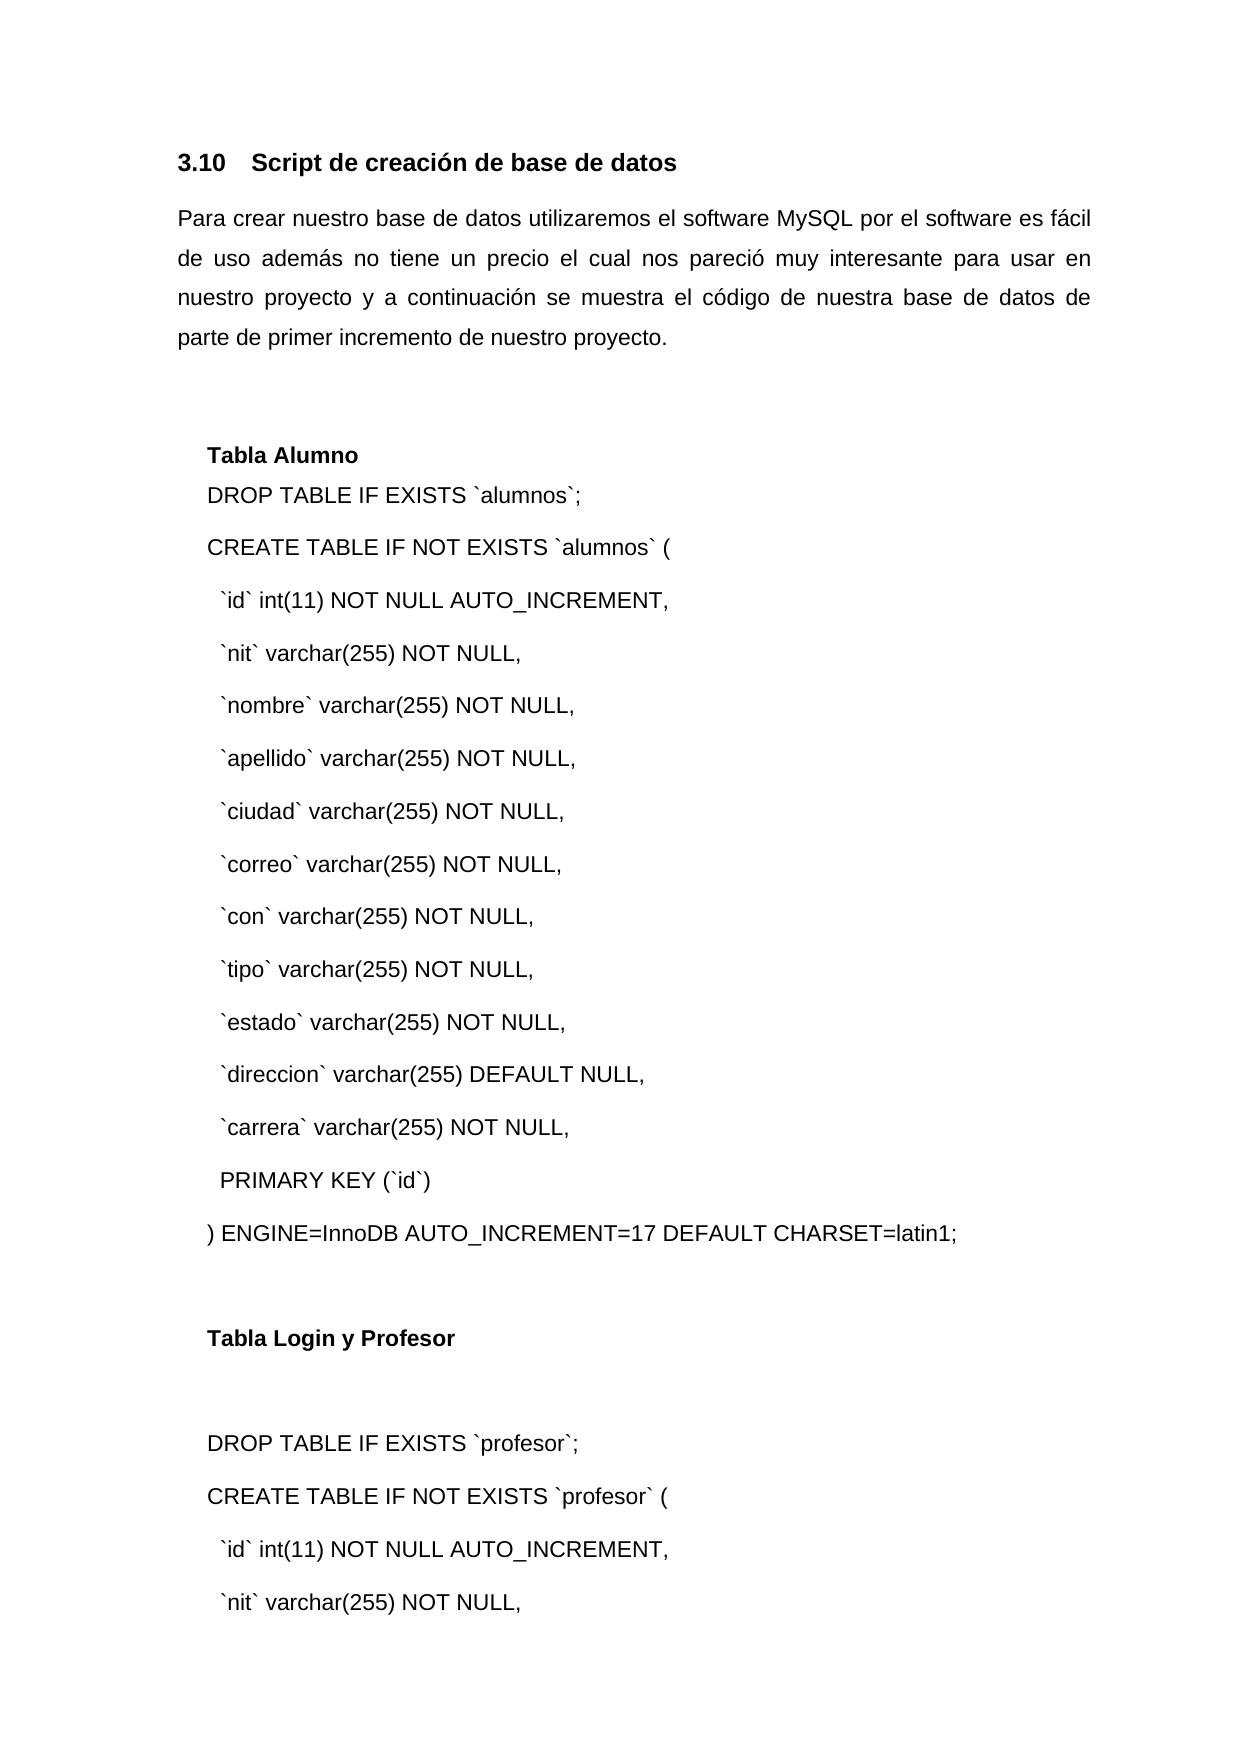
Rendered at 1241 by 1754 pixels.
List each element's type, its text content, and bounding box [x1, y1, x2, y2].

text `carrera` varchar(255) NOT NULL, [177, 1114, 1092, 1140]
text CREATE TABLE IF NOT EXISTS `profesor` ( [177, 1483, 1092, 1509]
subtitle Script de creación de base de datos [177, 148, 1092, 176]
text DROP TABLE IF EXISTS `alumnos`; [177, 482, 1092, 508]
text PRIMARY KEY (`id`) [177, 1167, 1092, 1193]
text `direccion` varchar(255) DEFAULT NULL, [177, 1061, 1092, 1088]
text Para crear nuestro base de datos utilizaremos el software MySQL por el software es fácil de uso además no tiene un precio el cual nos pareció muy interesante para usar en nuestro proyecto y a continuación se muestra el código de nuestra base de datos de parte de primer incremento de nuestro proyecto. [177, 205, 1092, 350]
text `id` int(11) NOT NULL AUTO_INCREMENT, [177, 587, 1092, 613]
text `tipo` varchar(255) NOT NULL, [177, 956, 1092, 982]
text `correo` varchar(255) NOT NULL, [177, 851, 1092, 877]
text `ciudad` varchar(255) NOT NULL, [177, 798, 1092, 824]
text `apellido` varchar(255) NOT NULL, [177, 745, 1092, 771]
text DROP TABLE IF EXISTS `profesor`; [177, 1430, 1092, 1457]
text CREATE TABLE IF NOT EXISTS `alumnos` ( [177, 534, 1092, 561]
text `nit` varchar(255) NOT NULL, [177, 640, 1092, 666]
text ) ENGINE=InnoDB AUTO_INCREMENT=17 DEFAULT CHARSET=latin1; [177, 1219, 1092, 1246]
text `id` int(11) NOT NULL AUTO_INCREMENT, [177, 1536, 1092, 1562]
text Tabla Login y Profesor [177, 1325, 1092, 1351]
text `nit` varchar(255) NOT NULL, [177, 1588, 1092, 1615]
text Tabla Alumno [177, 442, 1092, 468]
text `nombre` varchar(255) NOT NULL, [177, 692, 1092, 719]
text `estado` varchar(255) NOT NULL, [177, 1009, 1092, 1035]
text `con` varchar(255) NOT NULL, [177, 903, 1092, 929]
